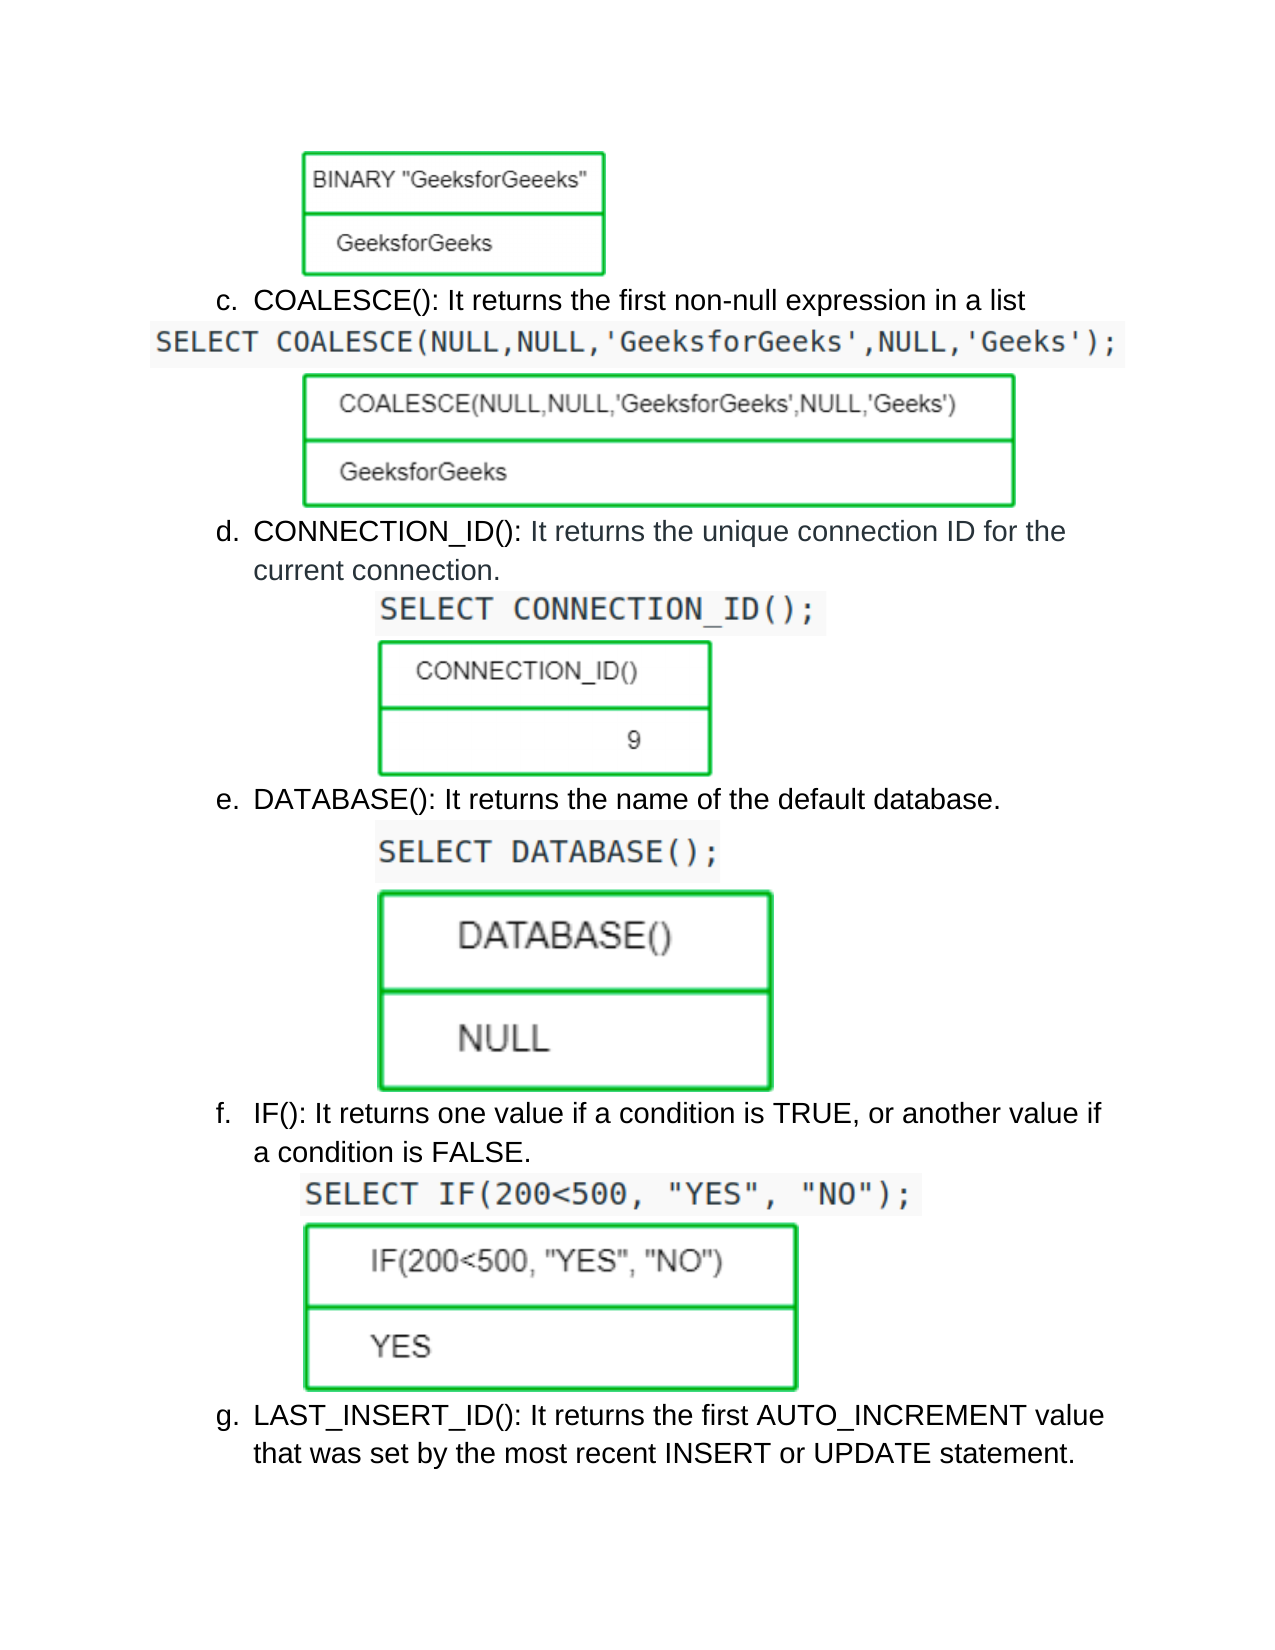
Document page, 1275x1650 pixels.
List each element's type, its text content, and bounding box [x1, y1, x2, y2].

list IF(): It returns one value if a condition is TRUE, or another value if a condition is FALSE. [216, 1096, 1125, 1168]
picture [150, 321, 1125, 368]
list DATABASE(): It returns the name of the default database. [216, 782, 1125, 816]
picture [300, 150, 608, 279]
picture [300, 1173, 922, 1216]
picture [375, 591, 827, 636]
list LAST_INSERT_ID(): It returns the first AUTO_INCREMENT value that was set by the most recent INSERT or UPDATE statement. [216, 1398, 1125, 1470]
picture [375, 888, 775, 1092]
list CONNECTION_ID(): It returns the unique connection ID for the current connection. [216, 514, 1125, 586]
picture [375, 640, 714, 777]
picture [300, 1220, 800, 1393]
list COALESCE(): It returns the first non-null expression in a list [216, 283, 1125, 317]
picture [375, 820, 721, 883]
picture [300, 371, 1017, 510]
